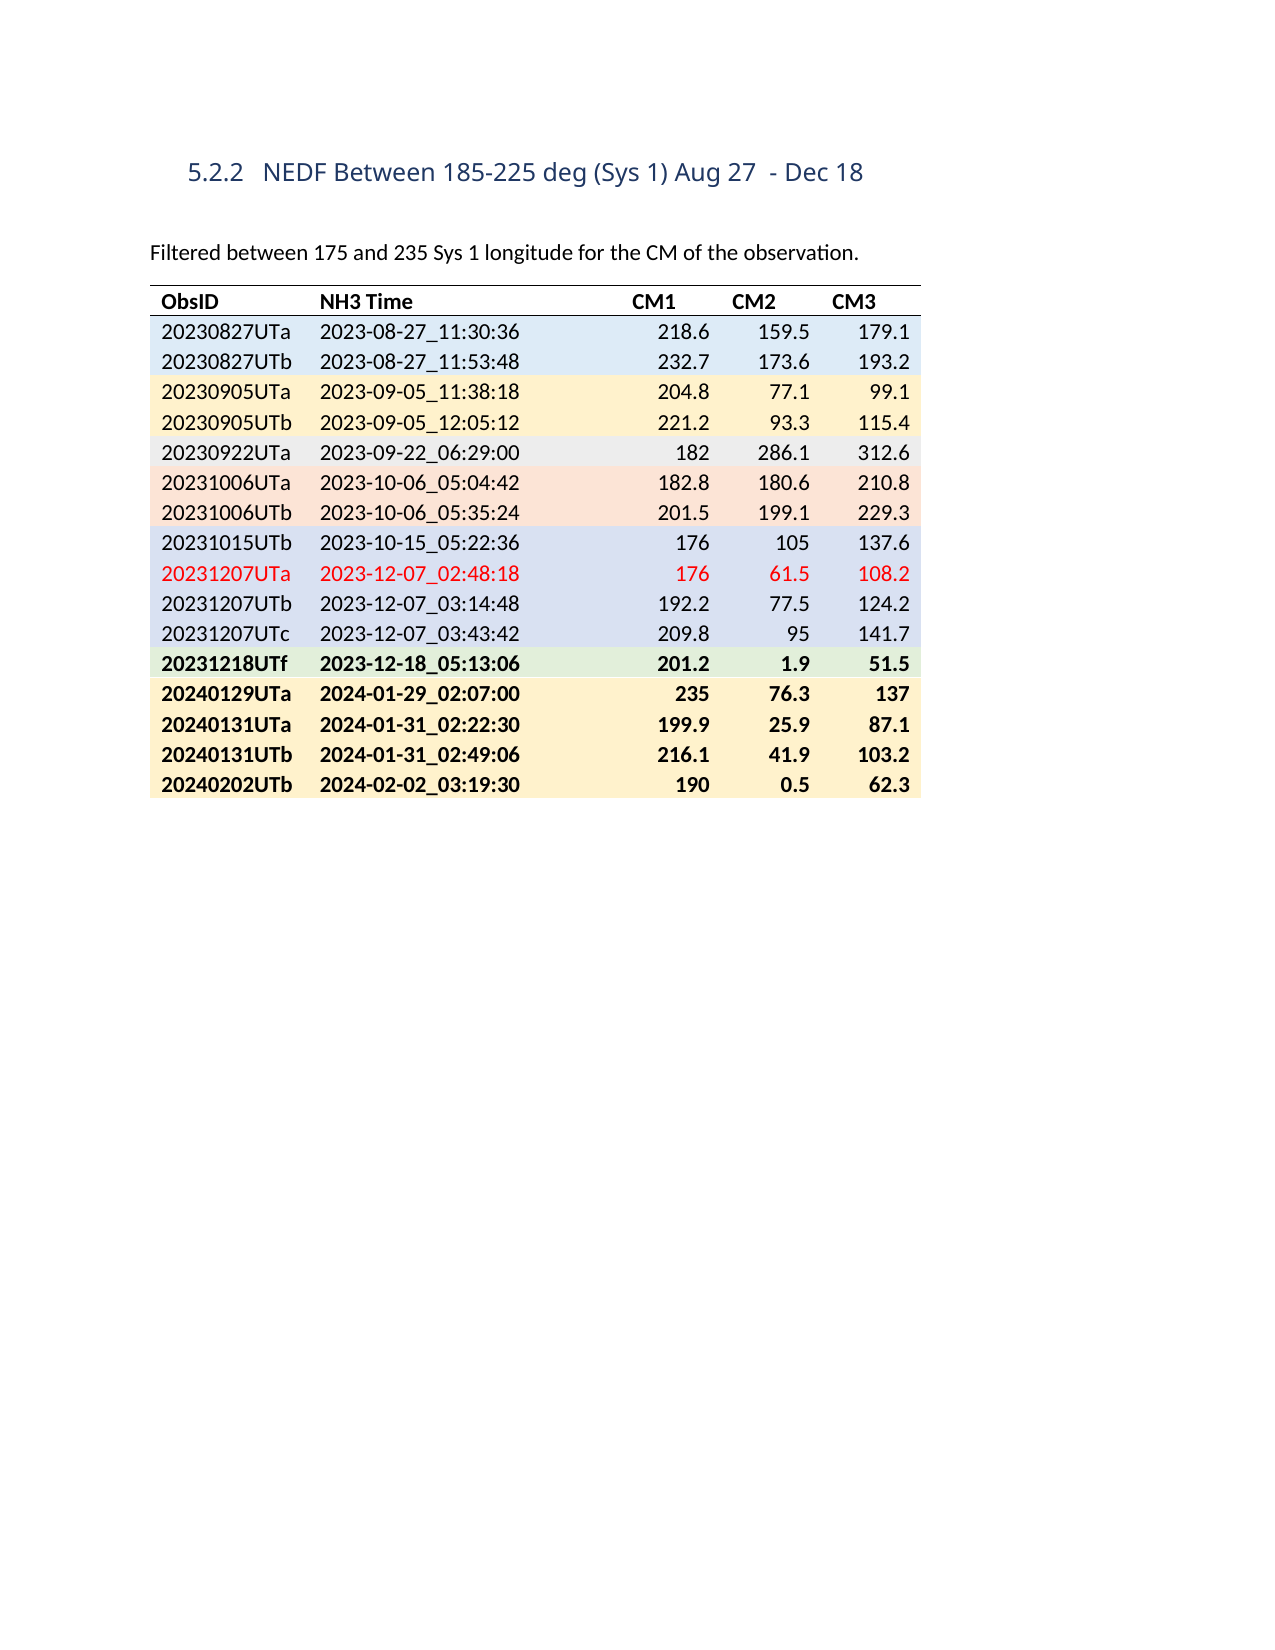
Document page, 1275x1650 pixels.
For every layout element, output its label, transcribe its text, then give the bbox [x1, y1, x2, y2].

table_cell 2023-10-06_05:04:42 [308, 466, 621, 496]
table_cell 2023-08-27_11:53:48 [308, 345, 621, 375]
table_header CM1 [621, 286, 721, 315]
table_cell 180.6 [721, 466, 821, 496]
table_header CM2 [721, 286, 821, 315]
table_cell 229.3 [821, 496, 921, 526]
table_cell 199.1 [721, 496, 821, 526]
table_cell 95 [721, 617, 821, 647]
table_cell 182.8 [621, 466, 721, 496]
table_cell 210.8 [821, 466, 921, 496]
table_cell 108.2 [821, 557, 921, 587]
table_cell 190 [621, 768, 721, 798]
table_cell 173.6 [721, 345, 821, 375]
table_cell 103.2 [821, 738, 921, 768]
table_cell 2024-01-29_02:07:00 [308, 678, 621, 708]
table_cell 20230905UTa [150, 375, 308, 406]
table_cell 93.3 [721, 406, 821, 436]
table_cell 20230922UTa [150, 436, 308, 466]
table_cell 77.1 [721, 375, 821, 406]
table_cell 2023-09-05_12:05:12 [308, 406, 621, 436]
table_cell 137 [821, 678, 921, 708]
table_cell 216.1 [621, 738, 721, 768]
table_cell 232.7 [621, 345, 721, 375]
table_cell 20240131UTb [150, 738, 308, 768]
table_cell 99.1 [821, 375, 921, 406]
table_cell 2023-09-22_06:29:00 [308, 436, 621, 466]
table_cell 20240202UTb [150, 768, 308, 798]
table_cell 2023-10-15_05:22:36 [308, 526, 621, 557]
text Filtered between 175 and 235 Sys 1 longitude for the CM of the observation. [150, 238, 1125, 266]
table_cell 20230827UTa [150, 316, 308, 345]
table_cell 105 [721, 526, 821, 557]
table_cell 204.8 [621, 375, 721, 406]
table_cell 209.8 [621, 617, 721, 647]
table_cell 201.5 [621, 496, 721, 526]
table_cell 182 [621, 436, 721, 466]
table_cell 20240131UTa [150, 708, 308, 738]
table_cell 2023-12-07_03:14:48 [308, 587, 621, 617]
table_cell 20230827UTb [150, 345, 308, 375]
table_cell 286.1 [721, 436, 821, 466]
table_cell 2024-01-31_02:22:30 [308, 708, 621, 738]
table_cell 2023-08-27_11:30:36 [308, 316, 621, 345]
table_cell 51.5 [821, 647, 921, 677]
table_header NH3 Time [308, 286, 621, 315]
table_cell 176 [621, 526, 721, 557]
table_cell 76.3 [721, 678, 821, 708]
table_cell 137.6 [821, 526, 921, 557]
table_cell 2023-12-07_02:48:18 [308, 557, 621, 587]
table_cell 20231207UTa [150, 557, 308, 587]
table_cell 312.6 [821, 436, 921, 466]
table_cell 115.4 [821, 406, 921, 436]
table_cell 124.2 [821, 587, 921, 617]
table_cell 41.9 [721, 738, 821, 768]
table_cell 20231006UTb [150, 496, 308, 526]
table_cell 62.3 [821, 768, 921, 798]
table_cell 2023-12-18_05:13:06 [308, 647, 621, 677]
table_cell 2024-01-31_02:49:06 [308, 738, 621, 768]
table_cell 20231015UTb [150, 526, 308, 557]
table_cell 221.2 [621, 406, 721, 436]
table_cell 218.6 [621, 316, 721, 345]
table_cell 87.1 [821, 708, 921, 738]
table_cell 193.2 [821, 345, 921, 375]
table_cell 179.1 [821, 316, 921, 345]
table_cell 201.2 [621, 647, 721, 677]
table_cell 20231207UTb [150, 587, 308, 617]
table_cell 20231207UTc [150, 617, 308, 647]
table_cell 77.5 [721, 587, 821, 617]
table_cell 2023-09-05_11:38:18 [308, 375, 621, 406]
table_cell 2023-10-06_05:35:24 [308, 496, 621, 526]
table_cell 0.5 [721, 768, 821, 798]
table_cell 61.5 [721, 557, 821, 587]
table_cell 2023-12-07_03:43:42 [308, 617, 621, 647]
subtitle NEDF Between 185-225 deg (Sys 1) Aug 27 - Dec 18 [187, 154, 1125, 188]
table_cell 199.9 [621, 708, 721, 738]
table_cell 141.7 [821, 617, 921, 647]
table_cell 20231218UTf [150, 647, 308, 677]
table_cell 20231006UTa [150, 466, 308, 496]
table_cell 25.9 [721, 708, 821, 738]
table_cell 2024-02-02_03:19:30 [308, 768, 621, 798]
table_cell 235 [621, 678, 721, 708]
table_header ObsID [150, 286, 308, 315]
table_cell 159.5 [721, 316, 821, 345]
table_header CM3 [821, 286, 921, 315]
table_cell 20240129UTa [150, 678, 308, 708]
table_cell 176 [621, 557, 721, 587]
table_cell 1.9 [721, 647, 821, 677]
table_cell 20230905UTb [150, 406, 308, 436]
table_cell 192.2 [621, 587, 721, 617]
